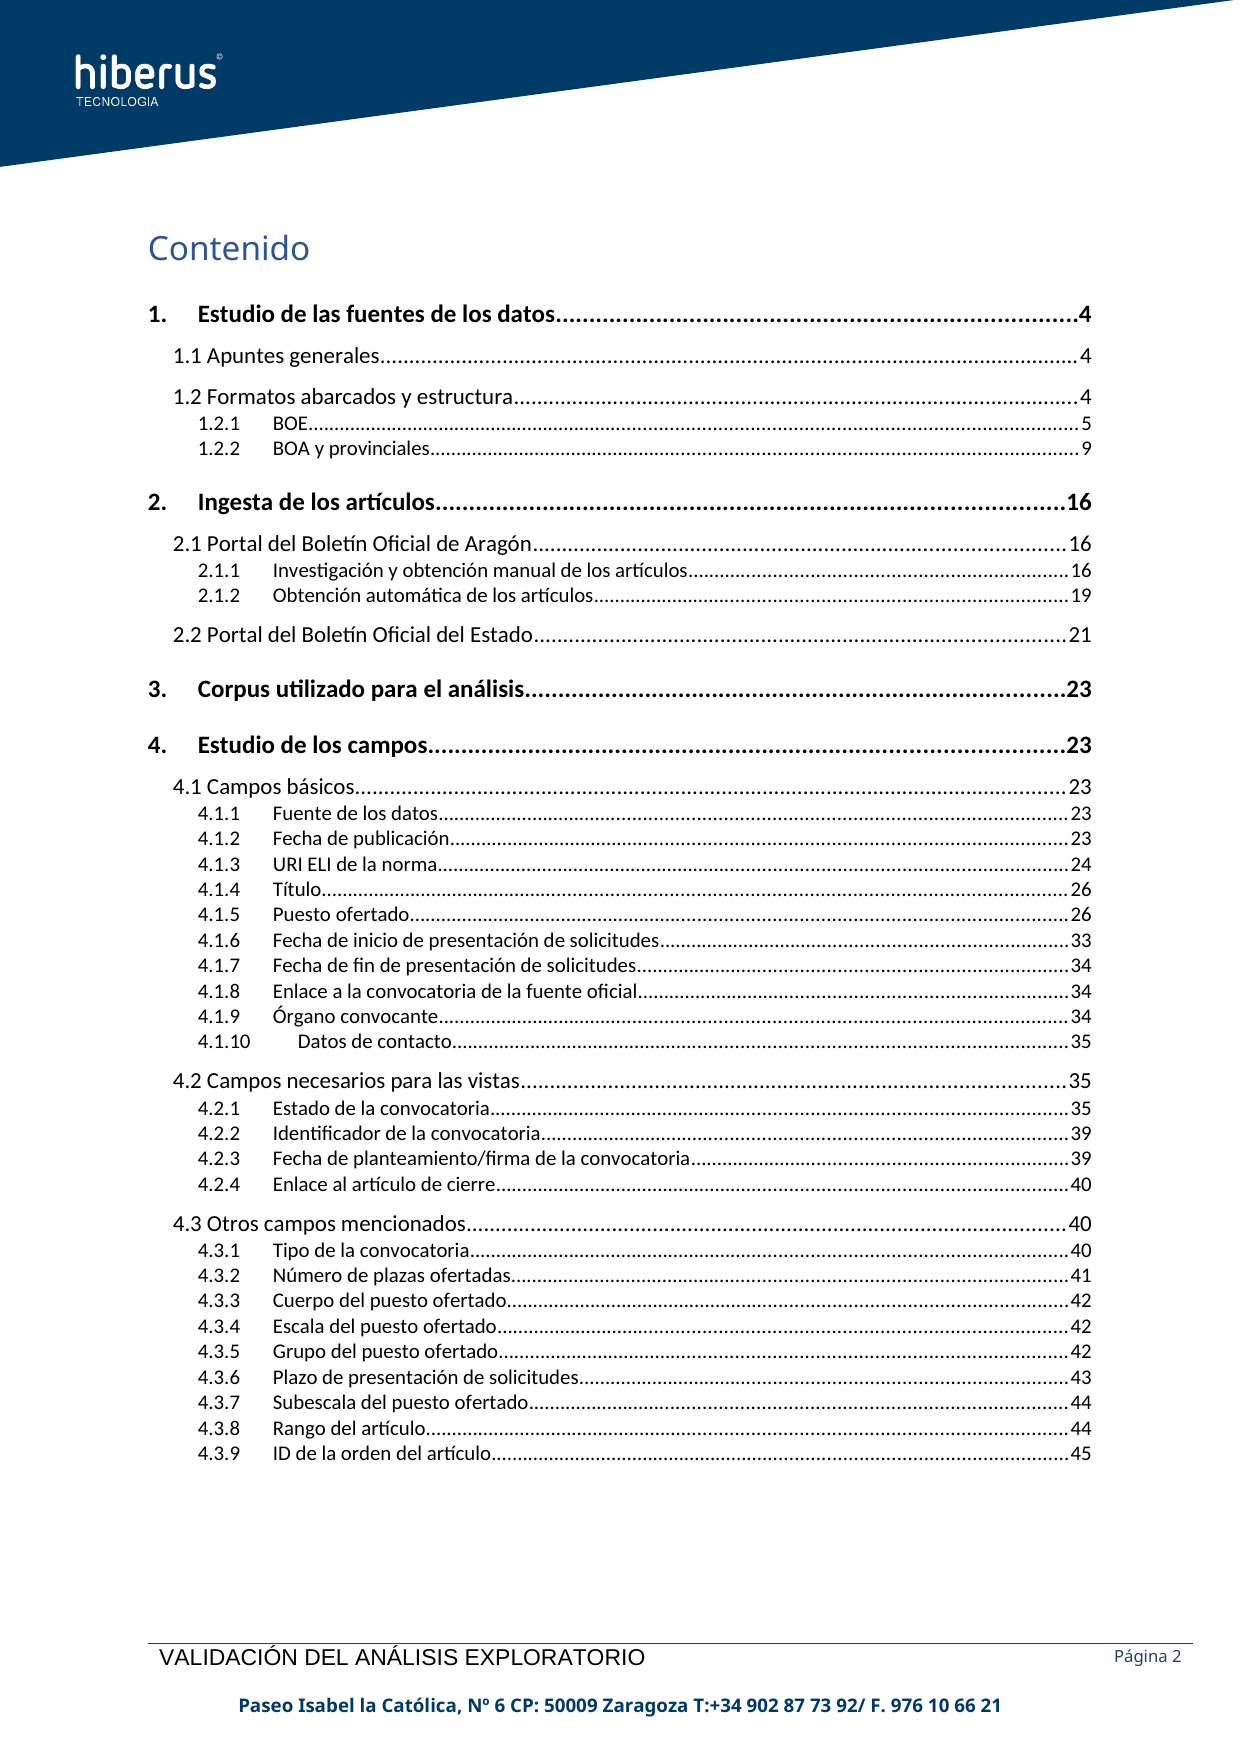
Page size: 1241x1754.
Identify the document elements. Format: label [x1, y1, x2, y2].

picture [62, 50, 231, 109]
